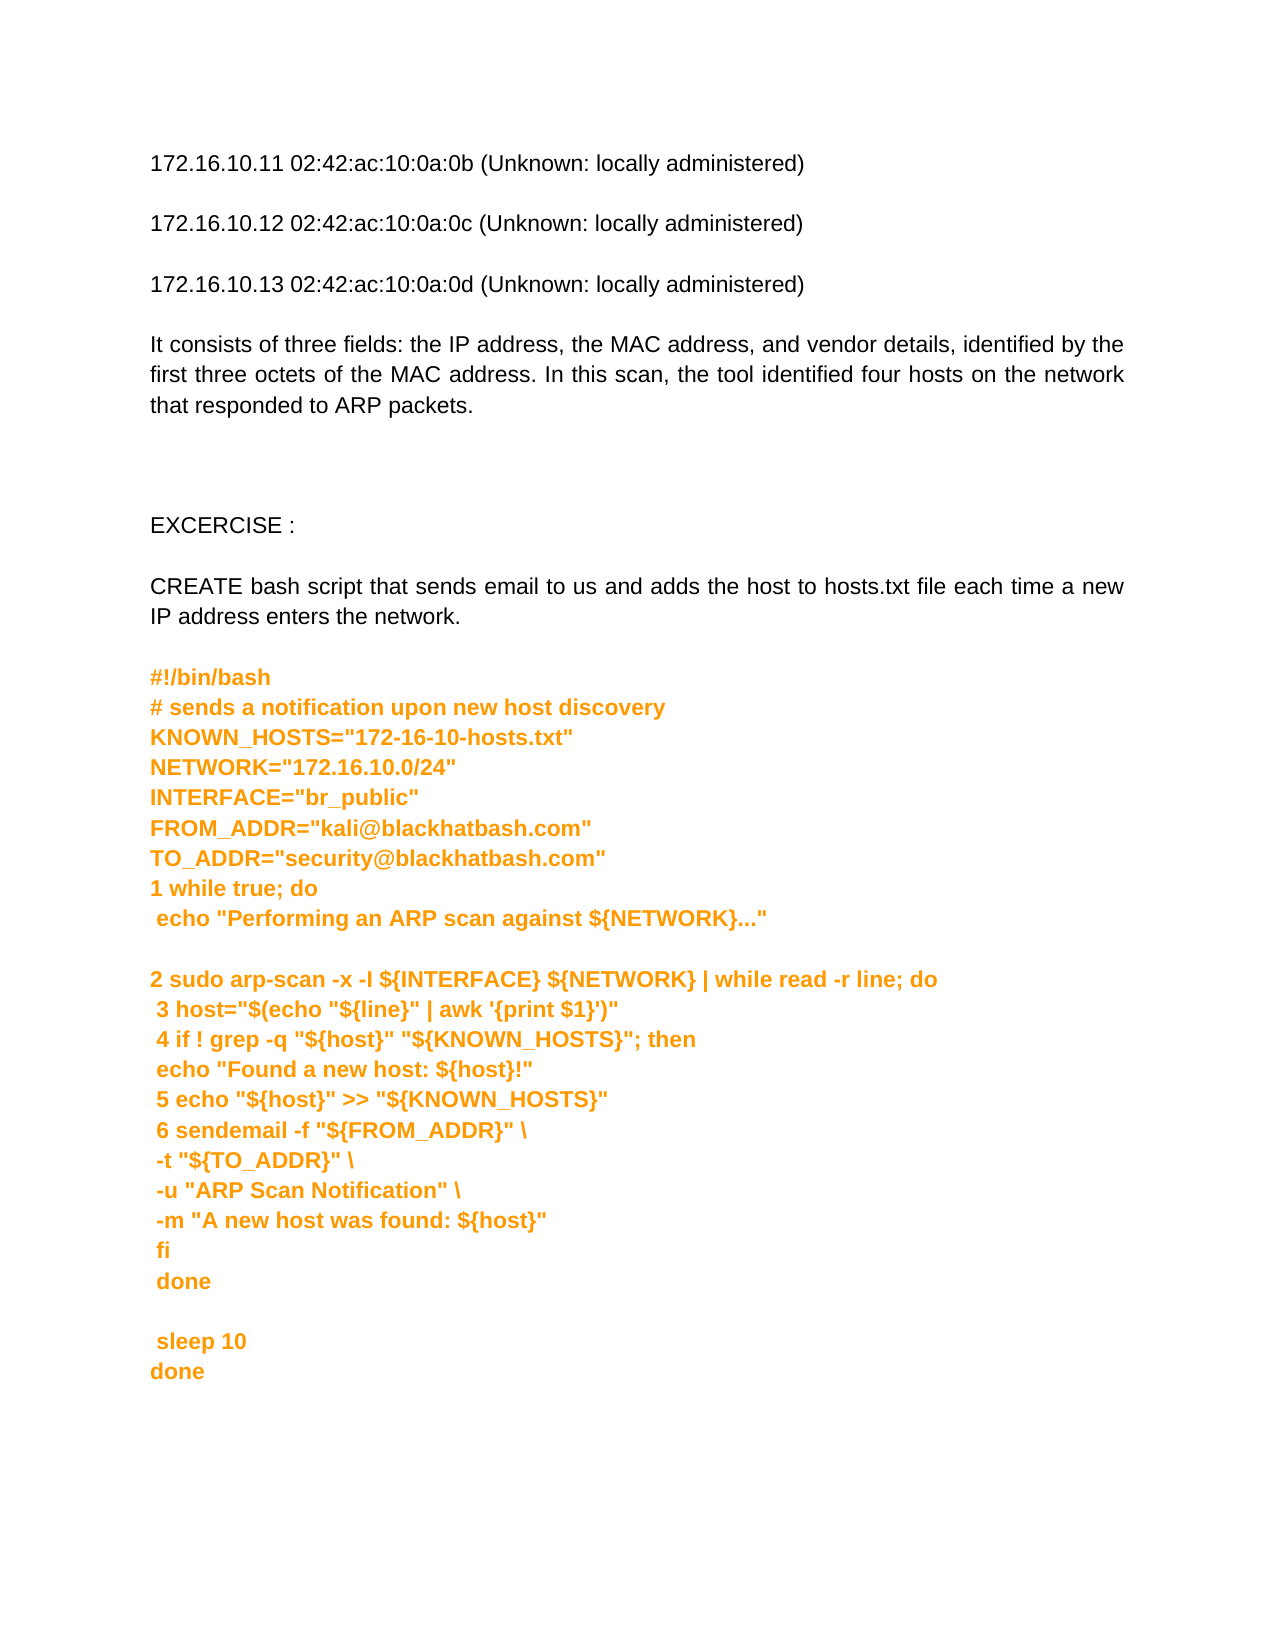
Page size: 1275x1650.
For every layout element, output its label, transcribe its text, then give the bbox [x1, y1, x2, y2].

text 172.16.10.12 02:42:ac:10:0a:0c (Unknown: locally administered) [150, 210, 1125, 237]
text #!/bin/bash [150, 663, 1125, 690]
text -t "${TO_ADDR}" \ [150, 1147, 1125, 1173]
text FROM_ADDR="kali@blackhatbash.com" [150, 814, 1125, 841]
text # sends a notification upon new host discovery [150, 694, 1125, 720]
text TO_ADDR="security@blackhatbash.com" [150, 845, 1125, 871]
text echo "Performing an ARP scan against ${NETWORK}..." [150, 905, 1125, 932]
text INTERFACE="br_public" [150, 784, 1125, 811]
text CREATE bash script that sends email to us and adds the host to hosts.txt file each time a new IP address enters the network. [150, 573, 1125, 629]
text fi [150, 1237, 1125, 1264]
text 2 sudo arp-scan -x -I ${INTERFACE} ${NETWORK} | while read -r line; do [150, 966, 1125, 992]
text 4 if ! grep -q "${host}" "${KNOWN_HOSTS}"; then [150, 1026, 1125, 1052]
text EXCERCISE : [150, 512, 1125, 539]
text 172.16.10.11 02:42:ac:10:0a:0b (Unknown: locally administered) [150, 150, 1125, 176]
text NETWORK="172.16.10.0/24" [150, 754, 1125, 781]
text -u "ARP Scan Notification" \ [150, 1177, 1125, 1203]
text done [150, 1268, 1125, 1294]
text sleep 10 [150, 1328, 1125, 1354]
text done [150, 1358, 1125, 1385]
text 3 host="$(echo "${line}" | awk '{print $1}')" [150, 996, 1125, 1022]
text 1 while true; do [150, 875, 1125, 901]
text KNOWN_HOSTS="172-16-10-hosts.txt" [150, 724, 1125, 750]
text 5 echo "${host}" >> "${KNOWN_HOSTS}" [150, 1086, 1125, 1113]
text 172.16.10.13 02:42:ac:10:0a:0d (Unknown: locally administered) [150, 271, 1125, 297]
text echo "Found a new host: ${host}!" [150, 1056, 1125, 1083]
text 6 sendemail -f "${FROM_ADDR}" \ [150, 1117, 1125, 1143]
text -m "A new host was found: ${host}" [150, 1207, 1125, 1234]
text It consists of three fields: the IP address, the MAC address, and vendor details, identified by the first three octets of the MAC address. In this scan, the tool identified four hosts on the network that responded to ARP packets. [150, 331, 1125, 418]
